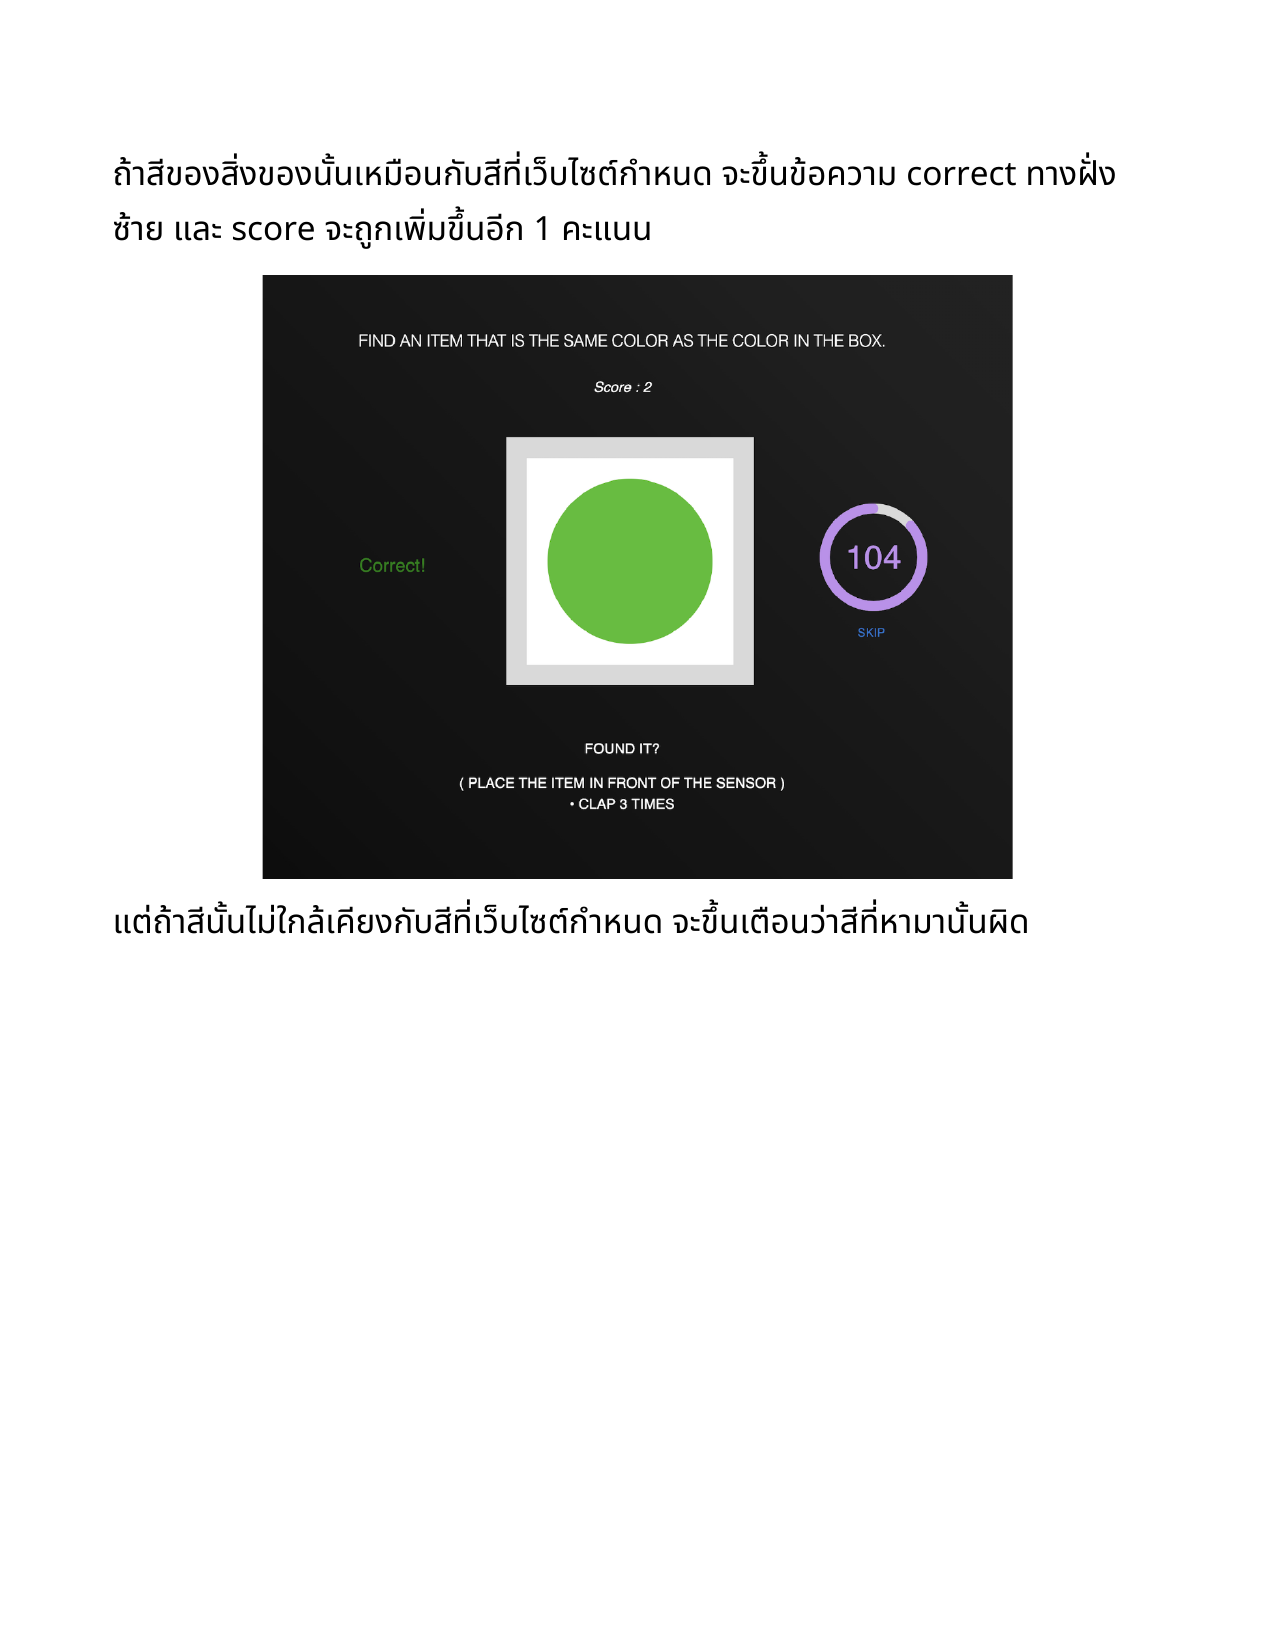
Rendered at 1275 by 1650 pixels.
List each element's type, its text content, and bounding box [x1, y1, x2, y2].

picture [262, 275, 1013, 879]
text ถ้าสีของสิ่งของนั้นเหมือนกับสีที่เว็บไซต์กำหนด จะขึ้นข้อความ correct ทางฝั่งซ้าย และ score จะถูกเพิ่มขึ้นอีก 1 คะแนน [112, 150, 1162, 255]
text แต่ถ้าสีนั้นไม่ใกล้เคียงกับสีที่เว็บไซต์กำหนด จะขึ้นเตือนว่าสีที่หามานั้นผิด [112, 898, 1162, 948]
